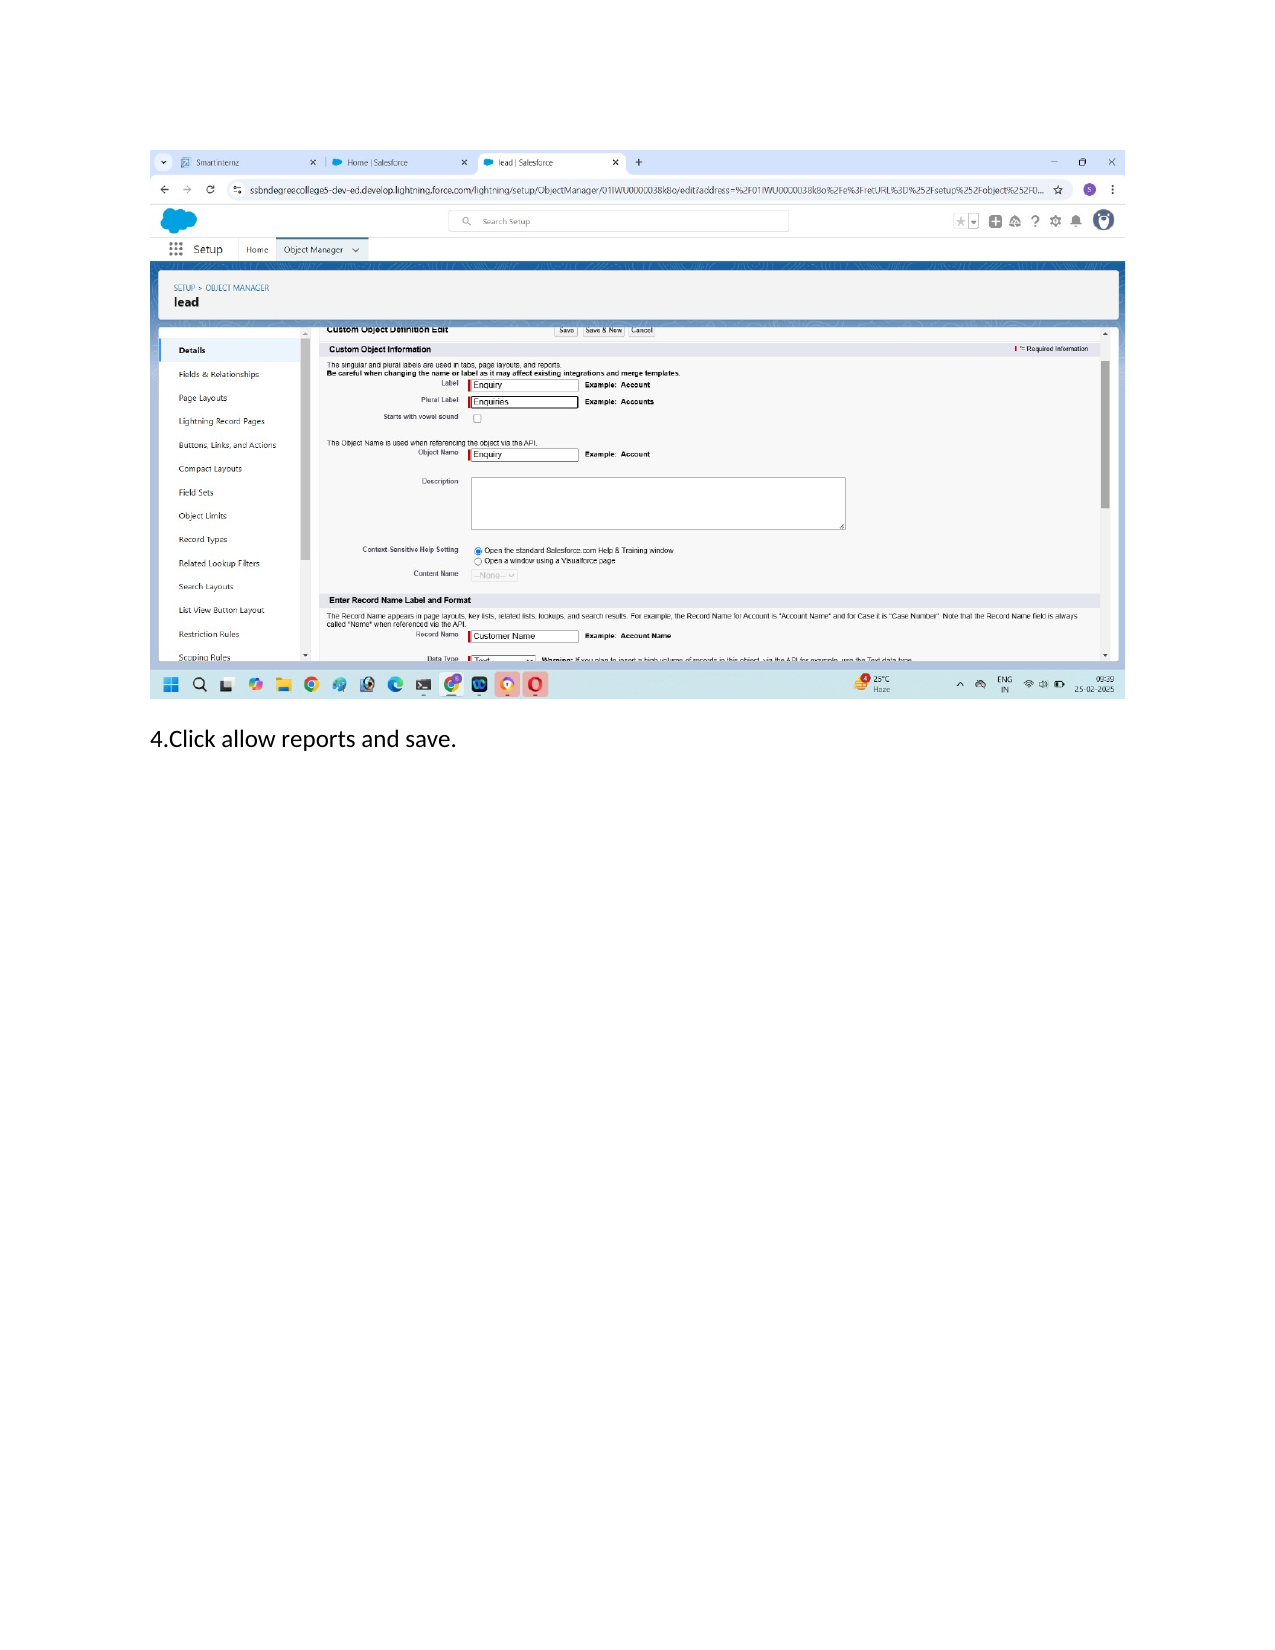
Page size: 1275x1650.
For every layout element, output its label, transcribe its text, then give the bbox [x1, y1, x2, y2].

picture [150, 150, 1125, 699]
text 4.Click allow reports and save. [150, 723, 1125, 754]
